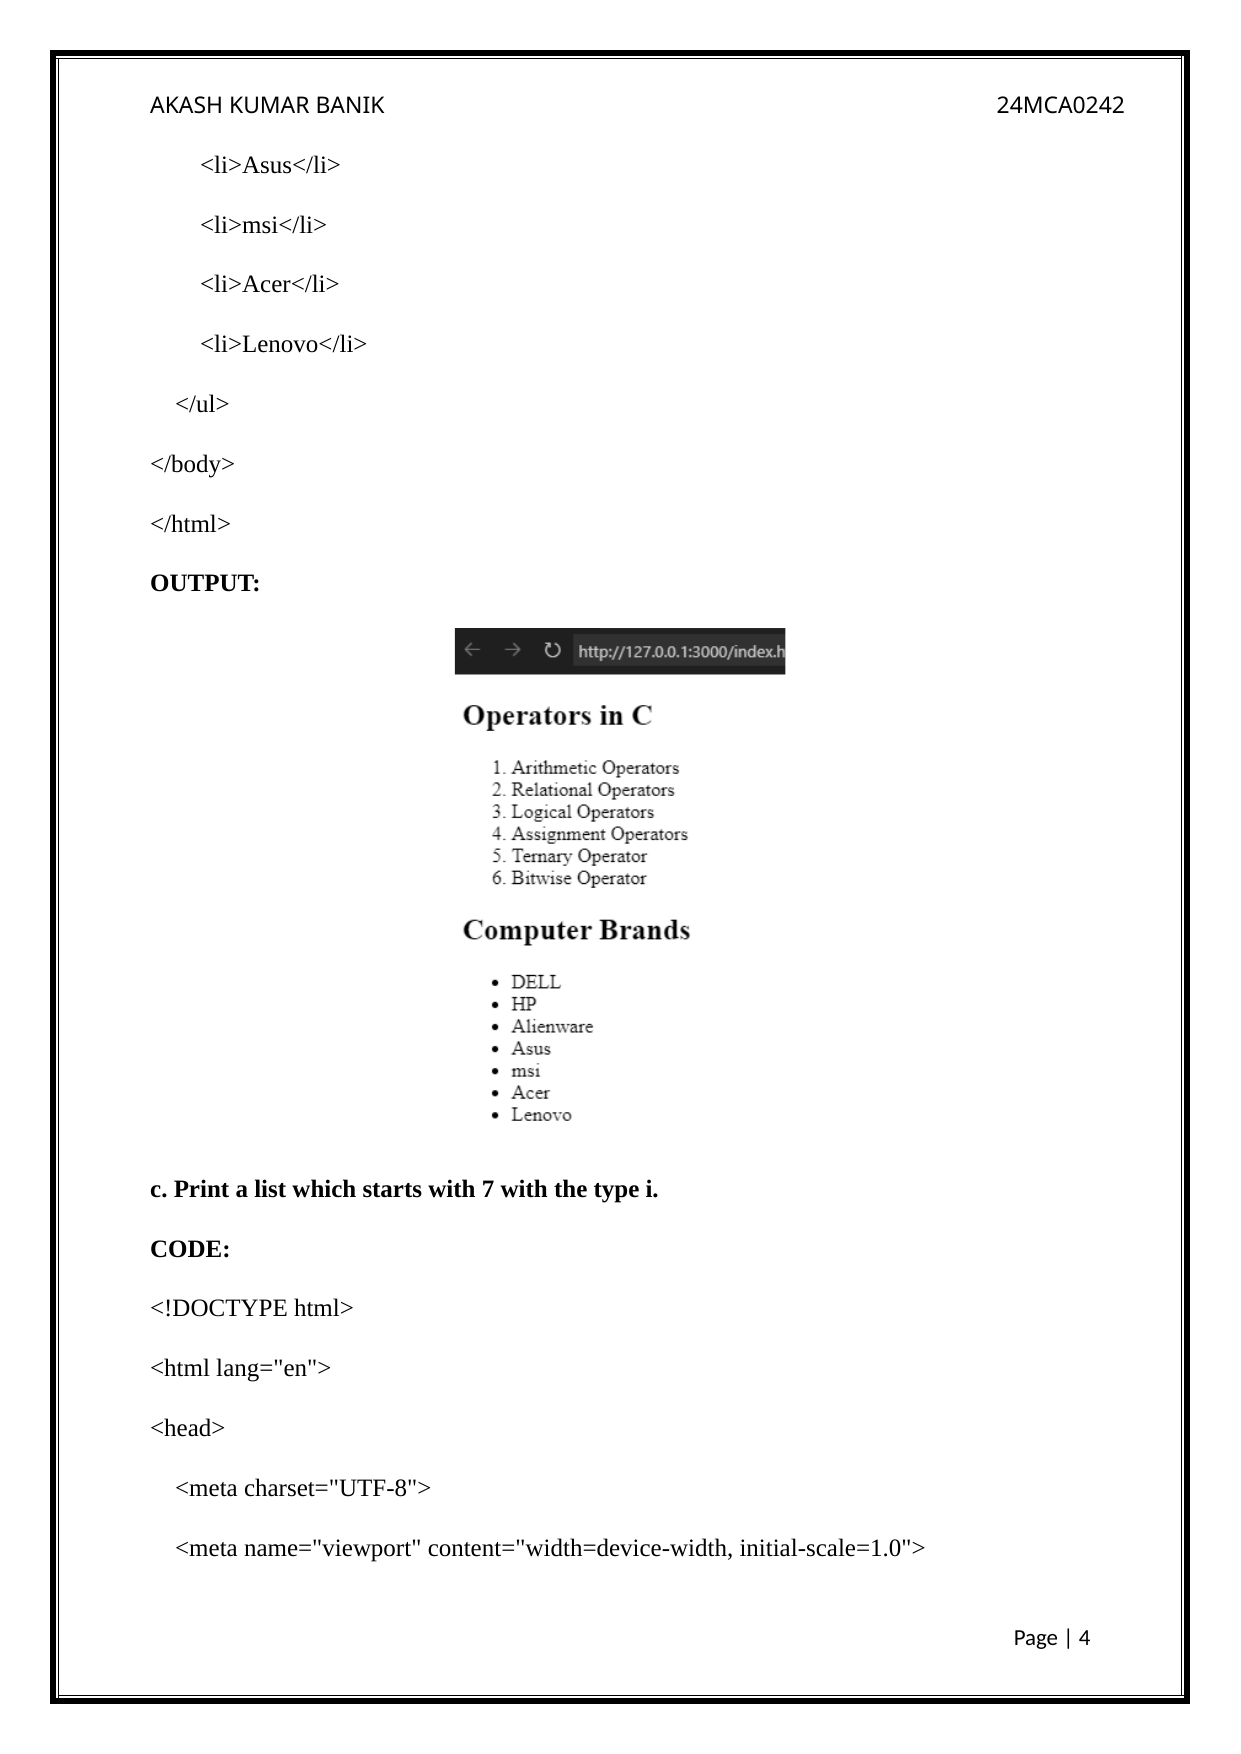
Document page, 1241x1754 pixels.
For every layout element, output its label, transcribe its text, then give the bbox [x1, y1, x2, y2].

text <meta charset="UTF-8"> [150, 1473, 1090, 1502]
text </body> [150, 449, 1090, 478]
text <!DOCTYPE html> [150, 1293, 1090, 1322]
text <head> [150, 1413, 1090, 1442]
text <li>msi</li> [150, 210, 1090, 238]
text <html lang="en"> [150, 1353, 1090, 1382]
text <li>Acer</li> [150, 269, 1090, 298]
text <meta name="viewport" content="width=device-width, initial-scale=1.0"> [150, 1533, 1090, 1561]
text </html> [150, 509, 1090, 537]
text <li>Lenovo</li> [150, 329, 1090, 358]
text CODE: [150, 1234, 1090, 1262]
text OUTPUT: [150, 568, 1090, 597]
text <li>Asus</li> [150, 150, 1090, 179]
text c. Print a list which starts with 7 with the type i. [150, 1174, 1090, 1203]
text </ul> [150, 389, 1090, 418]
picture [454, 628, 786, 1143]
